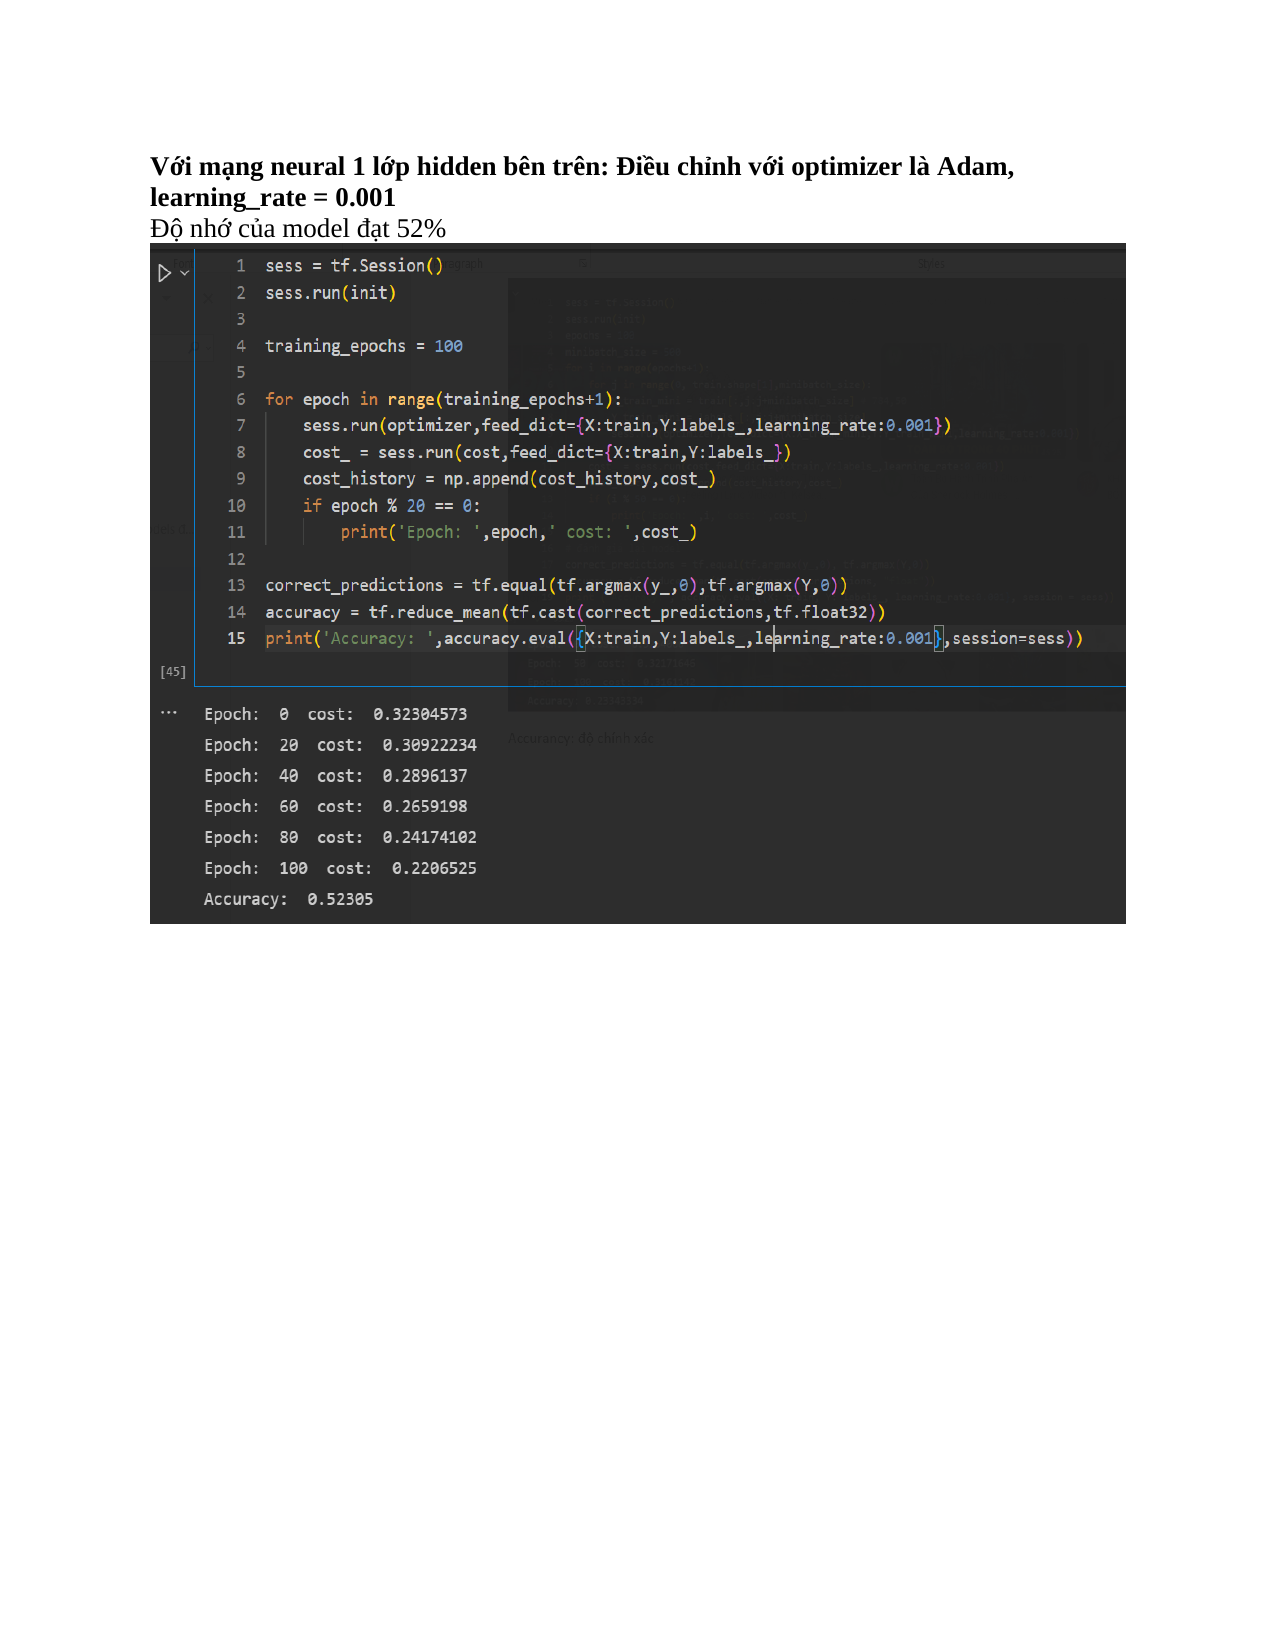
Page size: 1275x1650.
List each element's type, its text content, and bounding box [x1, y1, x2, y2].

text Độ nhớ của model đạt 52% [150, 212, 1125, 243]
picture [150, 243, 1126, 924]
text Với mạng neural 1 lớp hidden bên trên: Điều chỉnh với optimizer là Adam, learning_rate = 0.001 [150, 150, 1125, 212]
